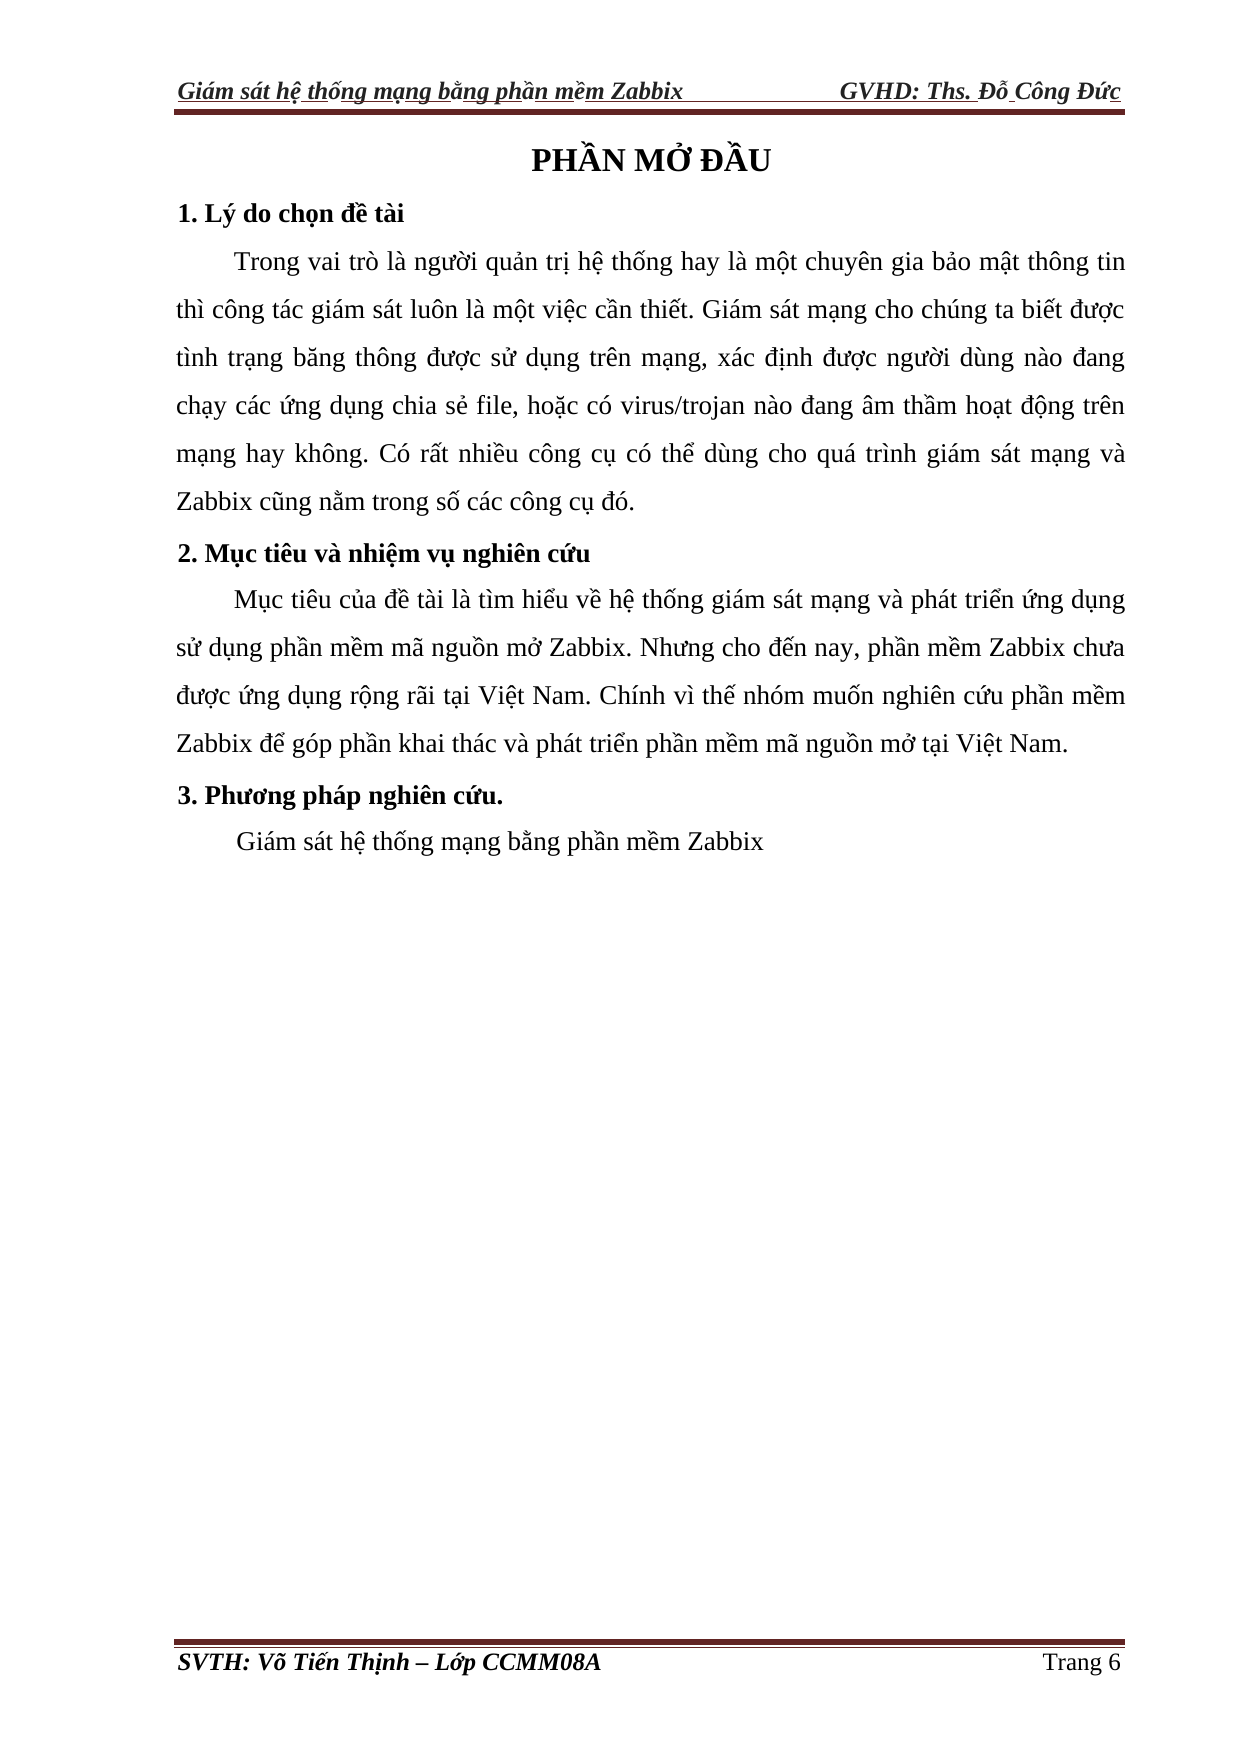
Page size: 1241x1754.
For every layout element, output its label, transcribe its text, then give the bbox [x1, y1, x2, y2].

text Giám sát hệ thống mạng bằng phần mềm Zabbix [236, 825, 1127, 856]
text Trong vai trò là người quản trị hệ thống hay là một chuyên gia bảo mật thông tin thì công tác giám sát luôn là một việc cần thiết. Giám sát mạng cho chúng ta biết được tình trạng băng thông được sử dụng trên mạng, xác định được người dùng nào đang chạy các ứng dụng chia sẻ file, hoặc có virus/trojan nào đang âm thầm hoạt động trên mạng hay không. Có rất nhiều công cụ có thể dùng cho quá trình giám sát mạng và Zabbix cũng nằm trong số các công cụ đó. [176, 245, 1127, 516]
subtitle PHẦN MỞ ĐẦU [219, 140, 1084, 178]
list Lý do chọn đề tài [177, 198, 1127, 229]
list Mục tiêu và nhiệm vụ nghiên cứu [177, 538, 1127, 569]
list Phương pháp nghiên cứu. [177, 779, 1127, 811]
text Mục tiêu của đề tài là tìm hiểu về hệ thống giám sát mạng và phát triển ứng dụng sử dụng phần mềm mã nguồn mở Zabbix. Nhưng cho đến nay, phần mềm Zabbix chưa được ứng dụng rộng rãi tại Việt Nam. Chính vì thế nhóm muốn nghiên cứu phần mềm Zabbix để góp phần khai thác và phát triển phần mềm mã nguồn mở tại Việt Nam. [176, 583, 1127, 758]
